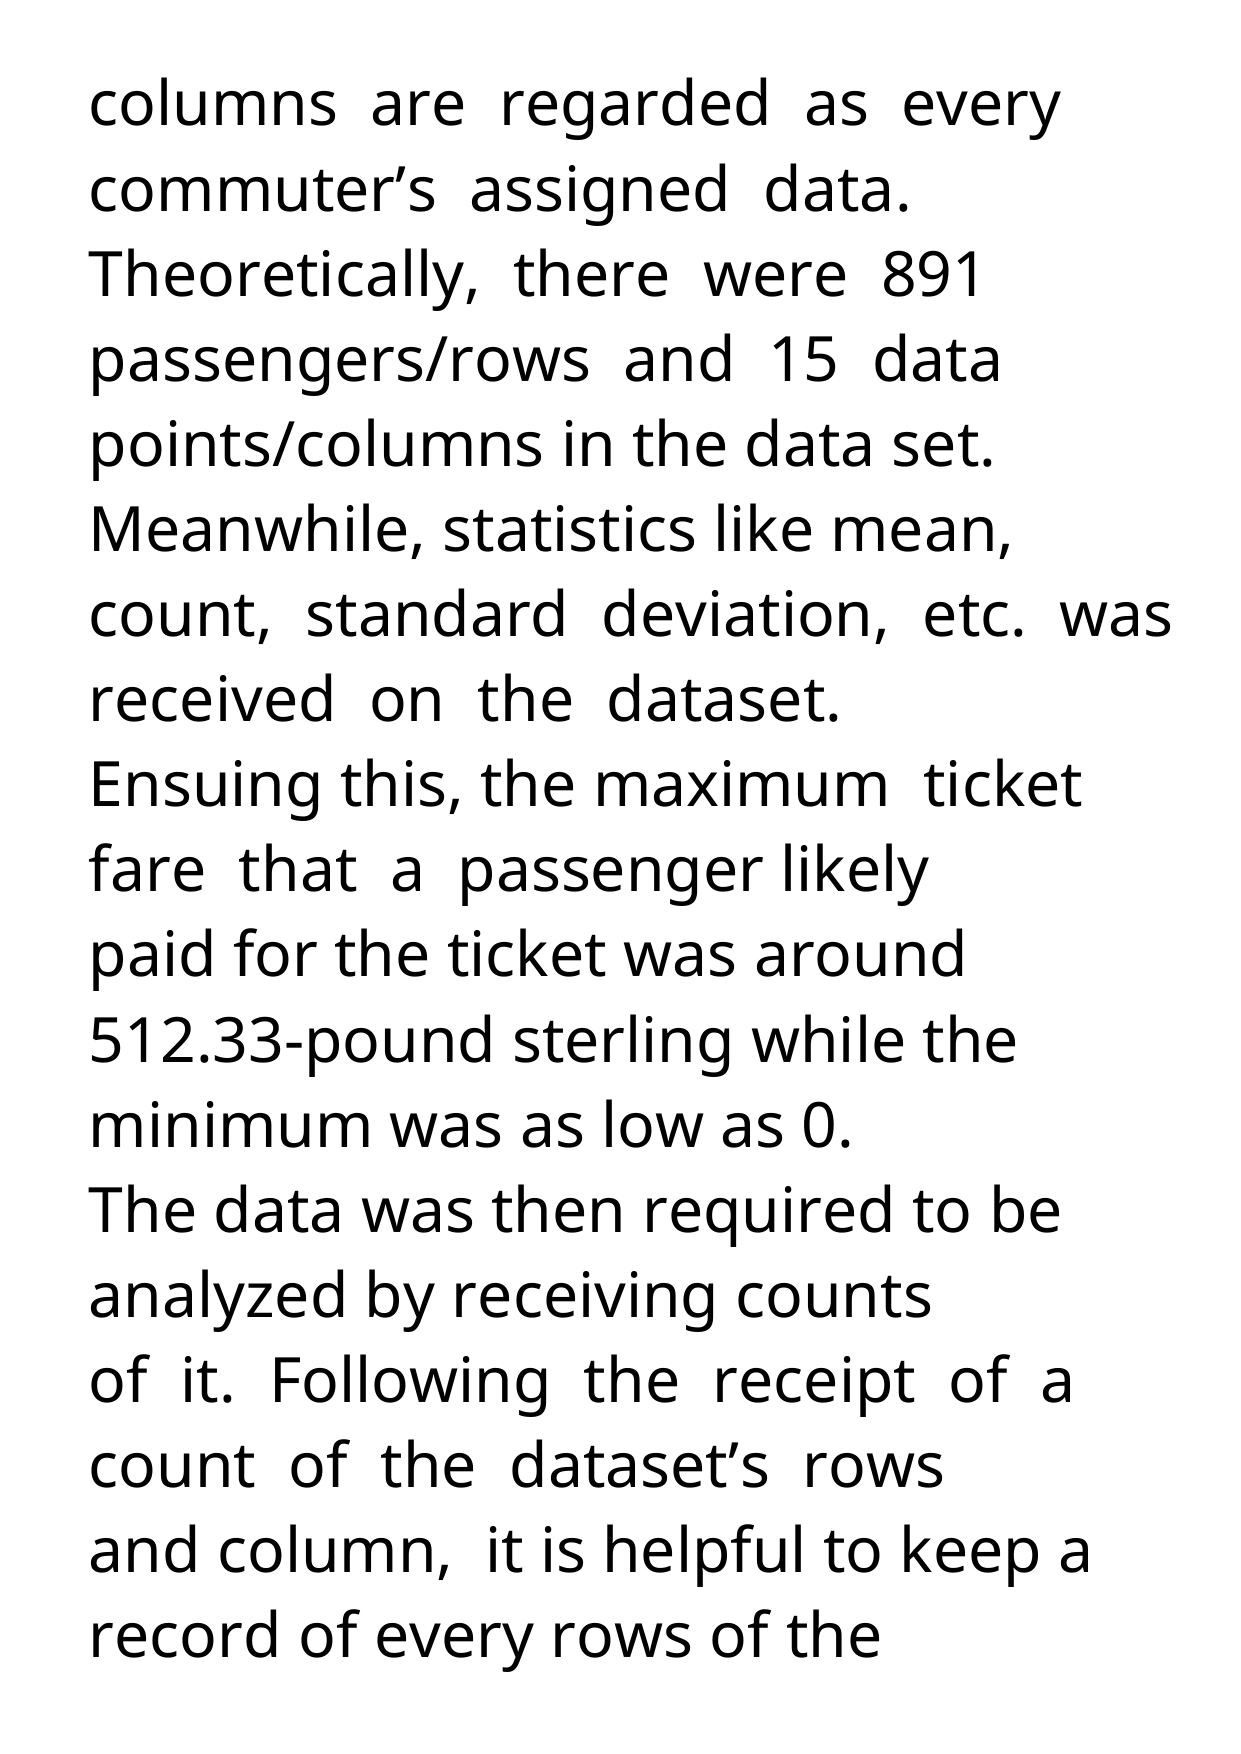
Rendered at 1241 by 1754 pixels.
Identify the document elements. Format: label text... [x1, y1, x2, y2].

text and column, it is helpful to keep a record of every rows of the [89, 1506, 1181, 1676]
text count, standard deviation, etc. was received on the dataset. [89, 570, 1181, 740]
text columns are regarded as every commuter’s assigned data. [89, 59, 1181, 229]
text The data was then required to be analyzed by receiving counts [89, 1165, 1181, 1336]
text paid for the ticket was around 512.33-pound sterling while the [89, 910, 1181, 1080]
text points/columns in the data set. Meanwhile, statistics like mean, [89, 399, 1181, 570]
text minimum was as low as 0. [89, 1080, 1181, 1165]
text Ensuing this, the maximum ticket fare that a passenger likely [89, 740, 1181, 910]
text Theoretically, there were 891 passengers/rows and 15 data [89, 229, 1181, 399]
text of it. Following the receipt of a count of the dataset’s rows [89, 1336, 1181, 1506]
